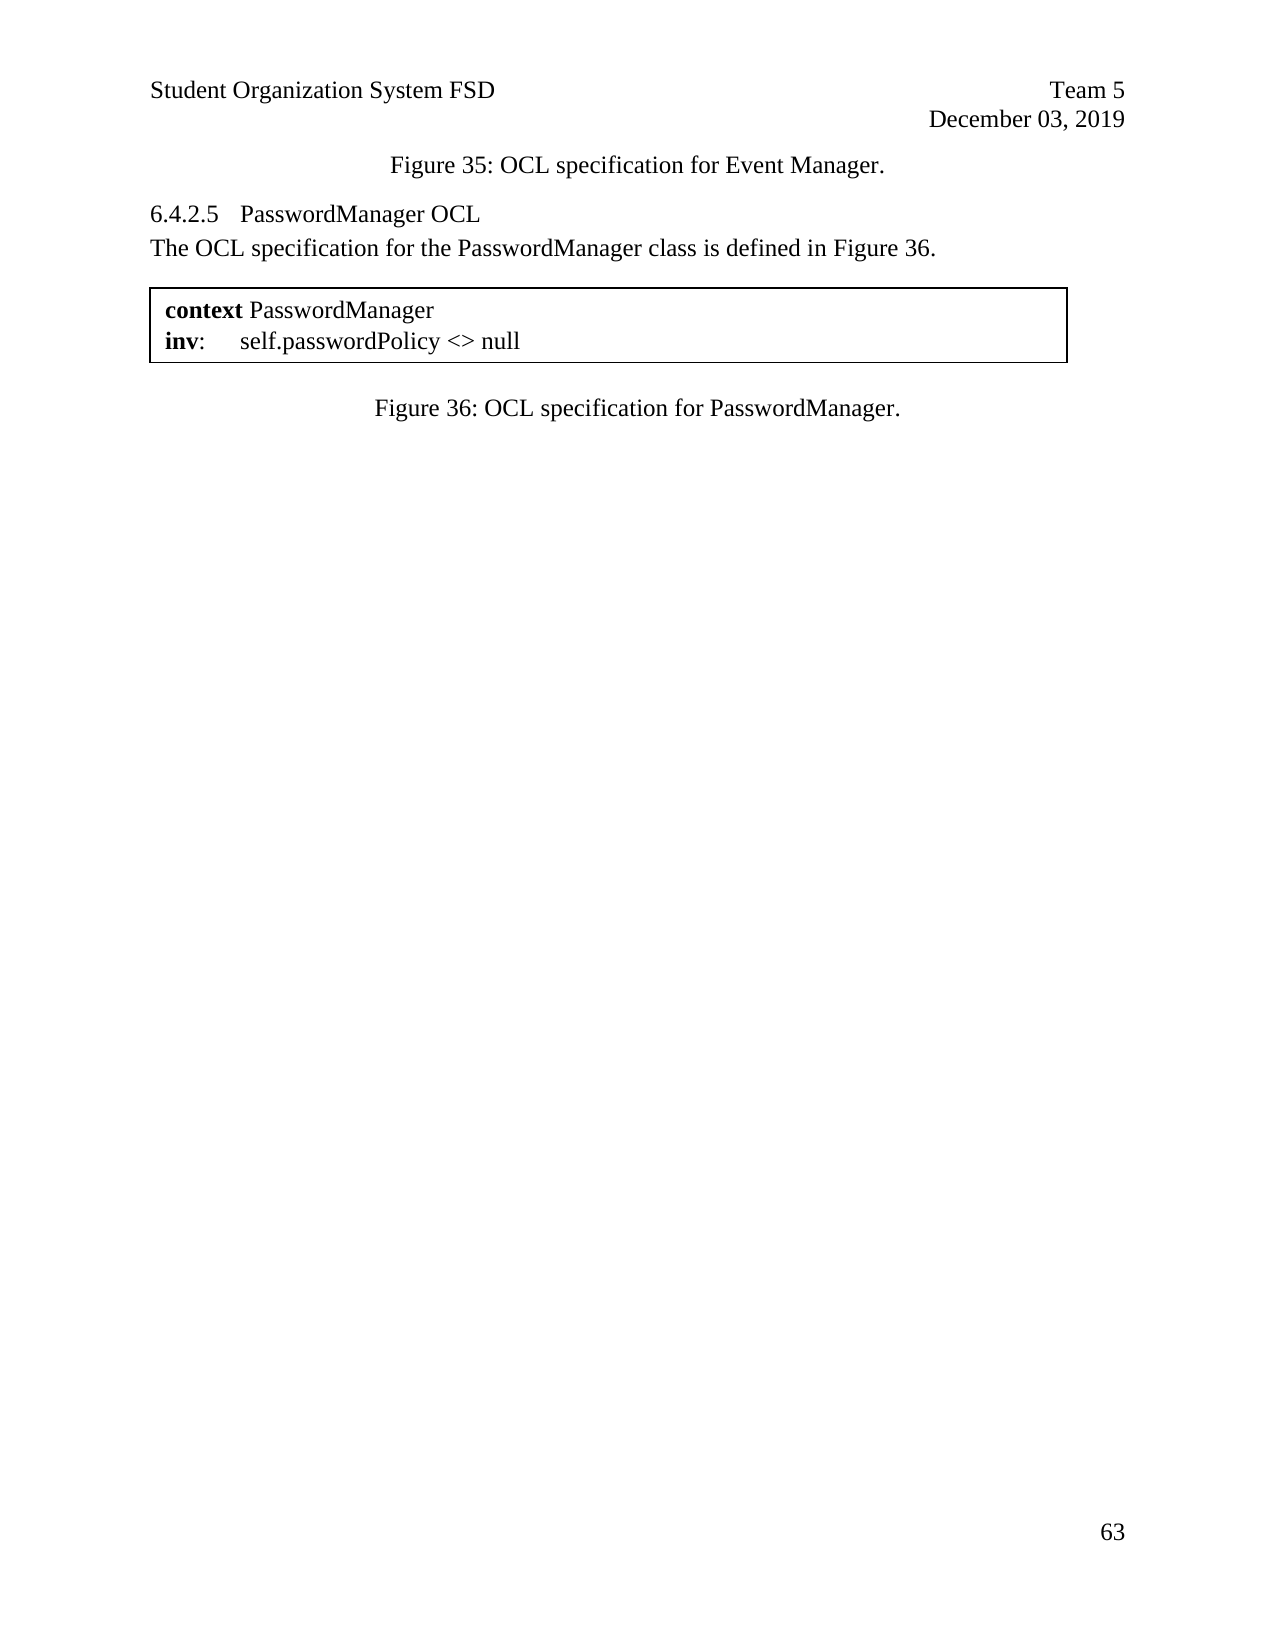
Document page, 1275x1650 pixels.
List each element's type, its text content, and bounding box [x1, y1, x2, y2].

text The OCL specification for the PasswordManager class is defined in Figure 36. [150, 233, 1125, 261]
text Figure 35: OCL specification for Event Manager. [150, 150, 1125, 179]
text Figure 36: OCL specification for PasswordManager. [150, 280, 1125, 422]
subtitle PasswordManager OCL [150, 199, 1125, 228]
